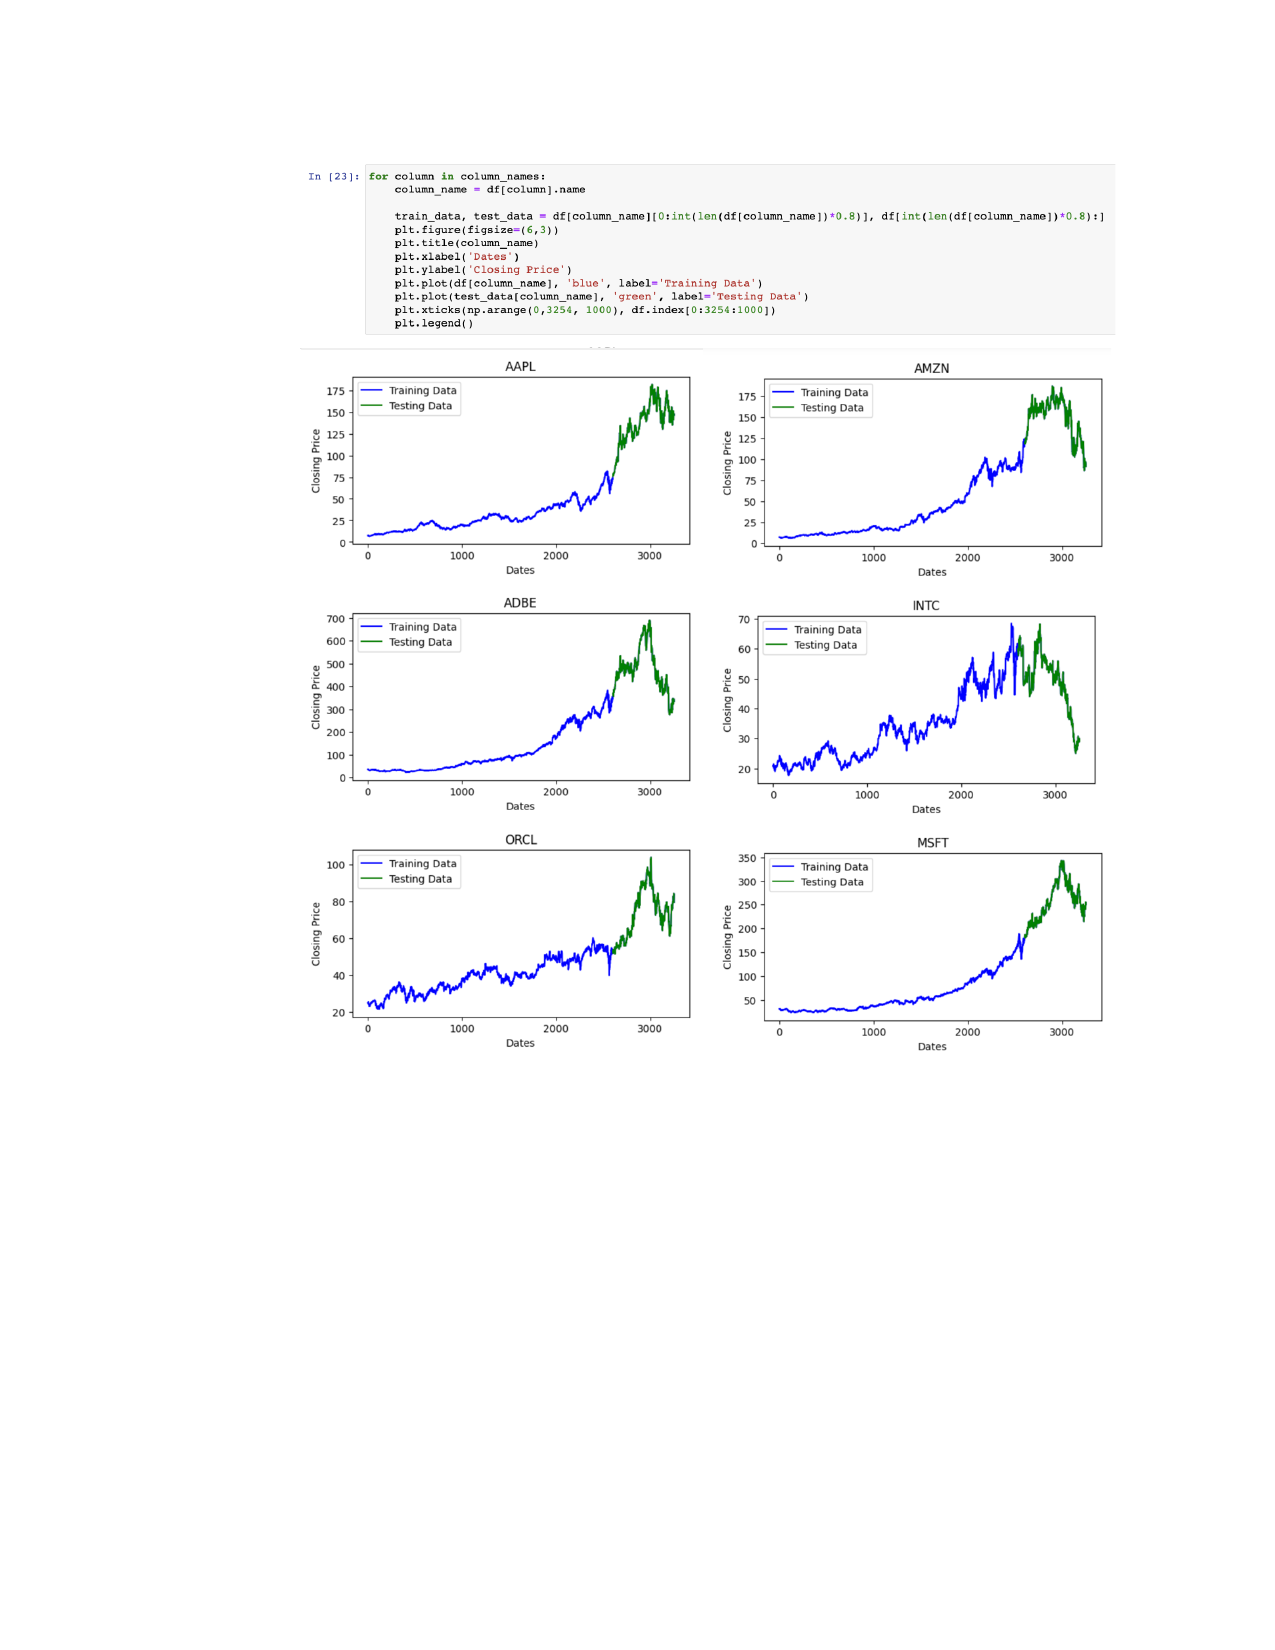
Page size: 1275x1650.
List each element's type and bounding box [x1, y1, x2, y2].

picture [300, 150, 1116, 1059]
